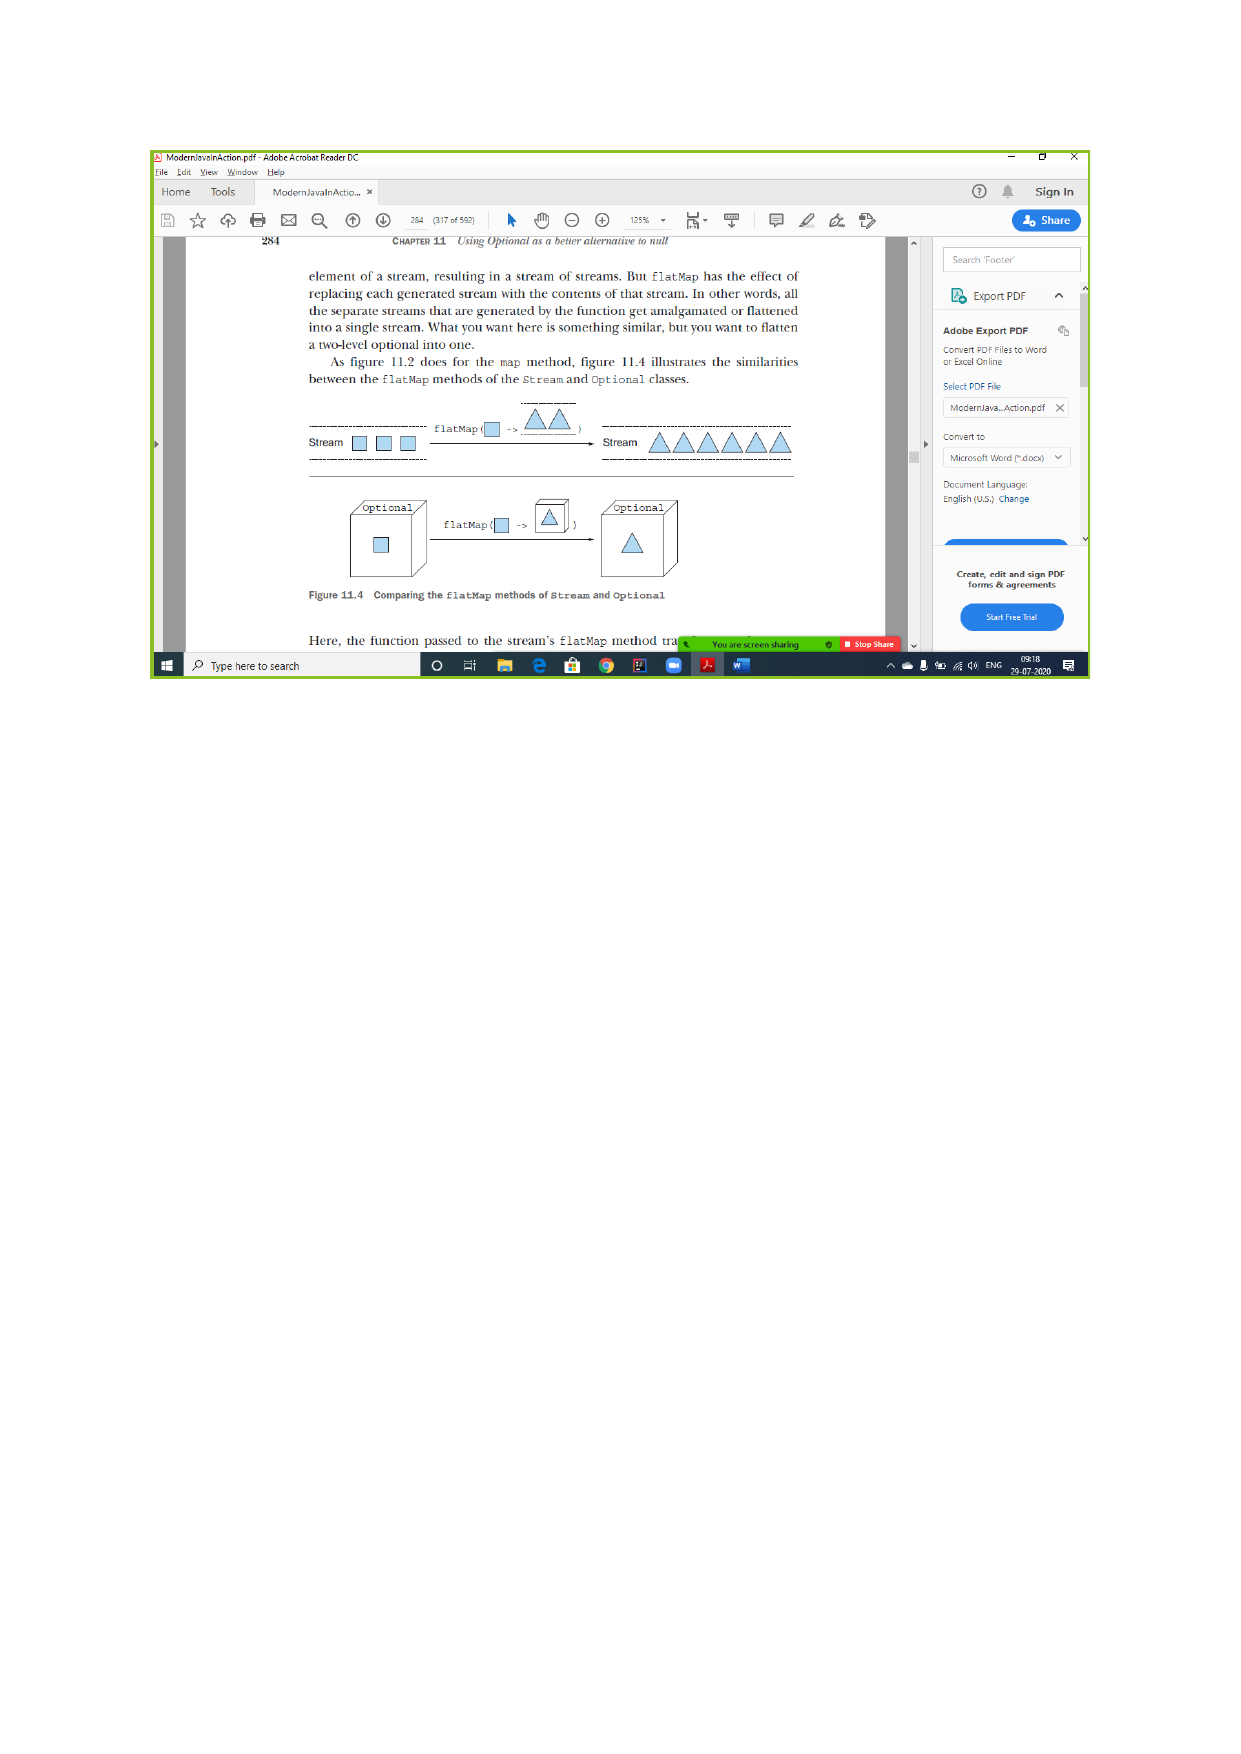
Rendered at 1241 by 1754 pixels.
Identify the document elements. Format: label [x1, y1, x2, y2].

picture [150, 150, 1091, 679]
